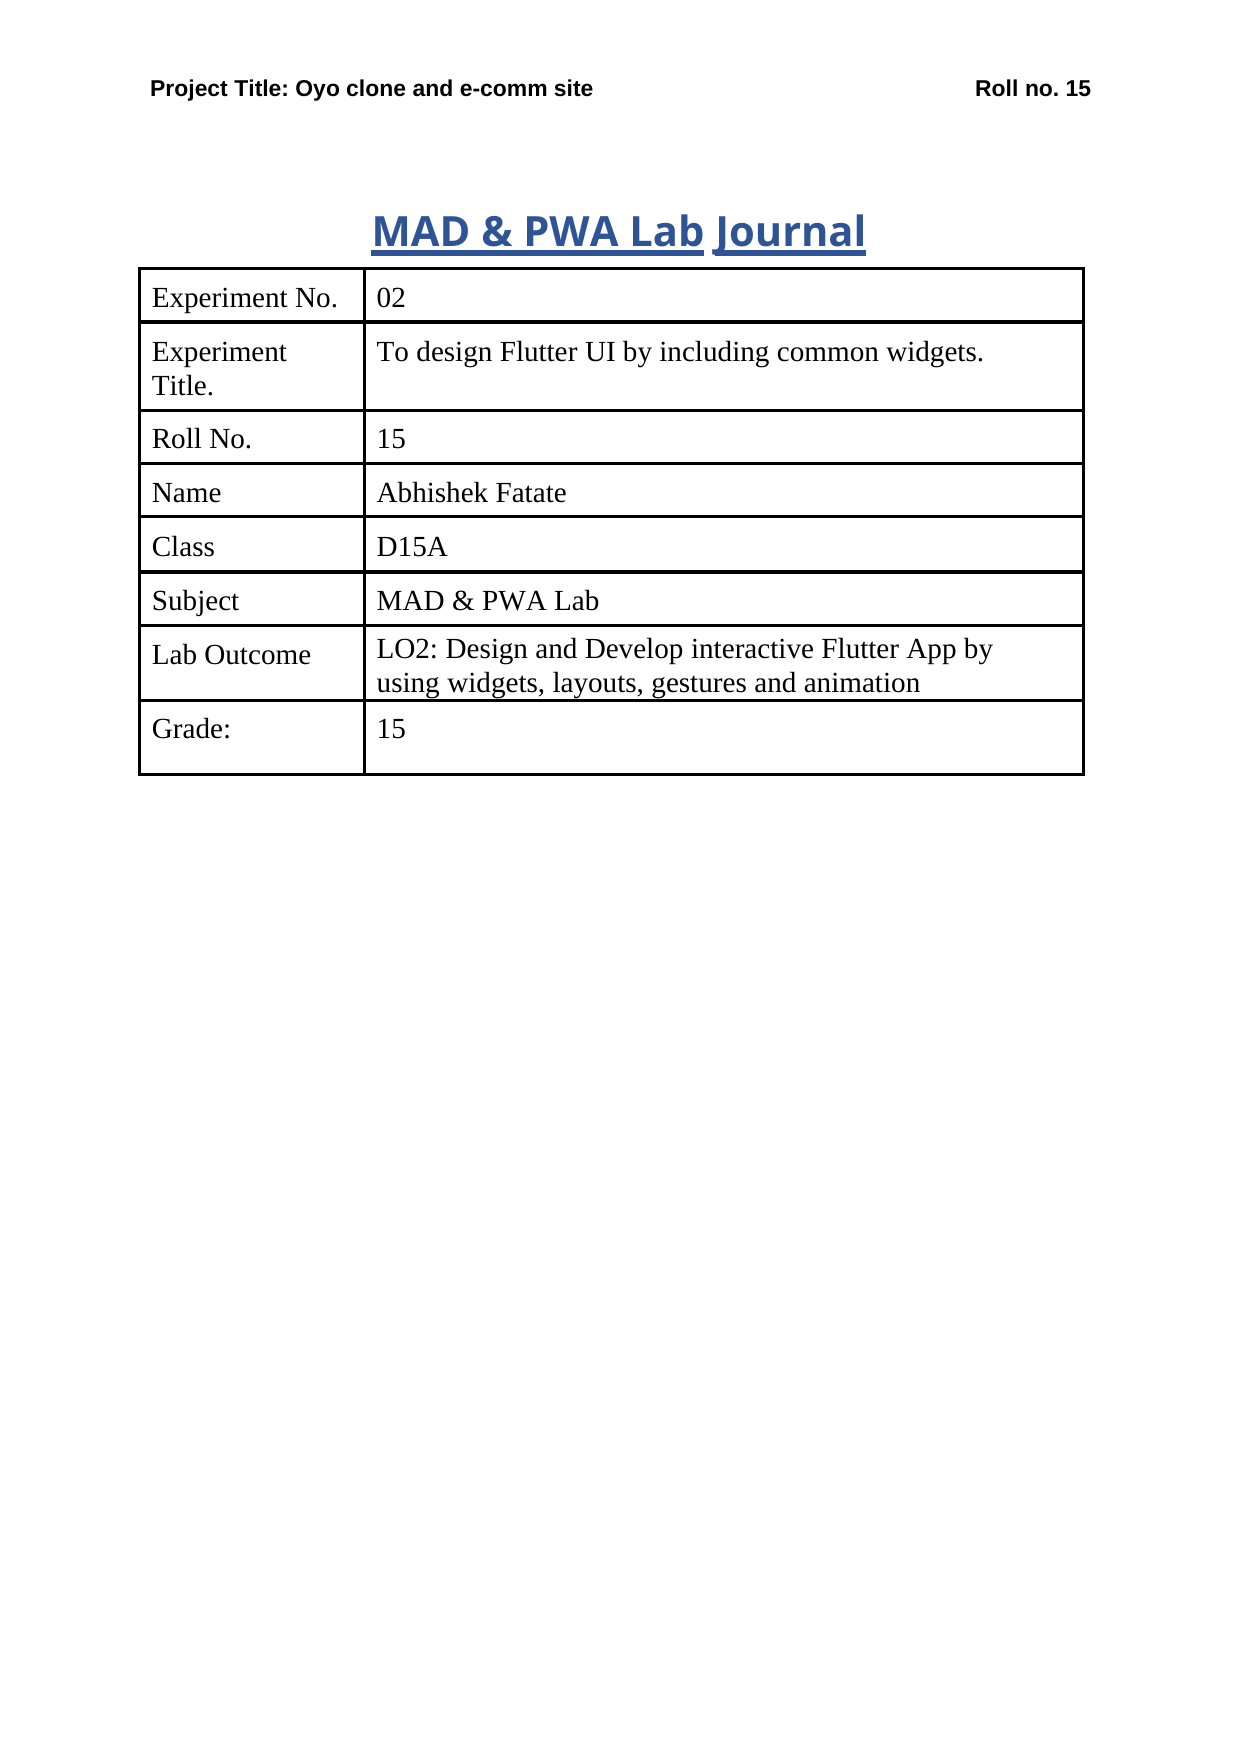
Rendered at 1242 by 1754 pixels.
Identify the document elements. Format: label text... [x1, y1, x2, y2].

table_cell Grade: [141, 702, 363, 772]
table_cell 15 [366, 412, 1082, 462]
table_cell Abhishek Fatate [366, 465, 1082, 515]
table_cell Experiment Title. [141, 324, 363, 409]
table_cell Lab Outcome [141, 627, 363, 698]
table_cell Roll No. [141, 412, 363, 462]
table_cell 15 [366, 702, 1082, 772]
table_cell Name [141, 465, 363, 515]
table_cell LO2: Design and Develop interactive Flutter App by using widgets, layouts, gestures and animation [366, 627, 1082, 698]
table_cell To design Flutter UI by including common widgets. [366, 324, 1082, 409]
table_cell Subject [141, 574, 363, 623]
table_header Experiment No. [141, 270, 363, 320]
table_cell D15A [366, 518, 1082, 570]
table_header 02 [366, 270, 1082, 320]
table_cell MAD & PWA Lab [366, 574, 1082, 623]
subtitle MAD & PWA Lab Journal [139, 202, 1098, 259]
table_cell Class [141, 518, 363, 570]
